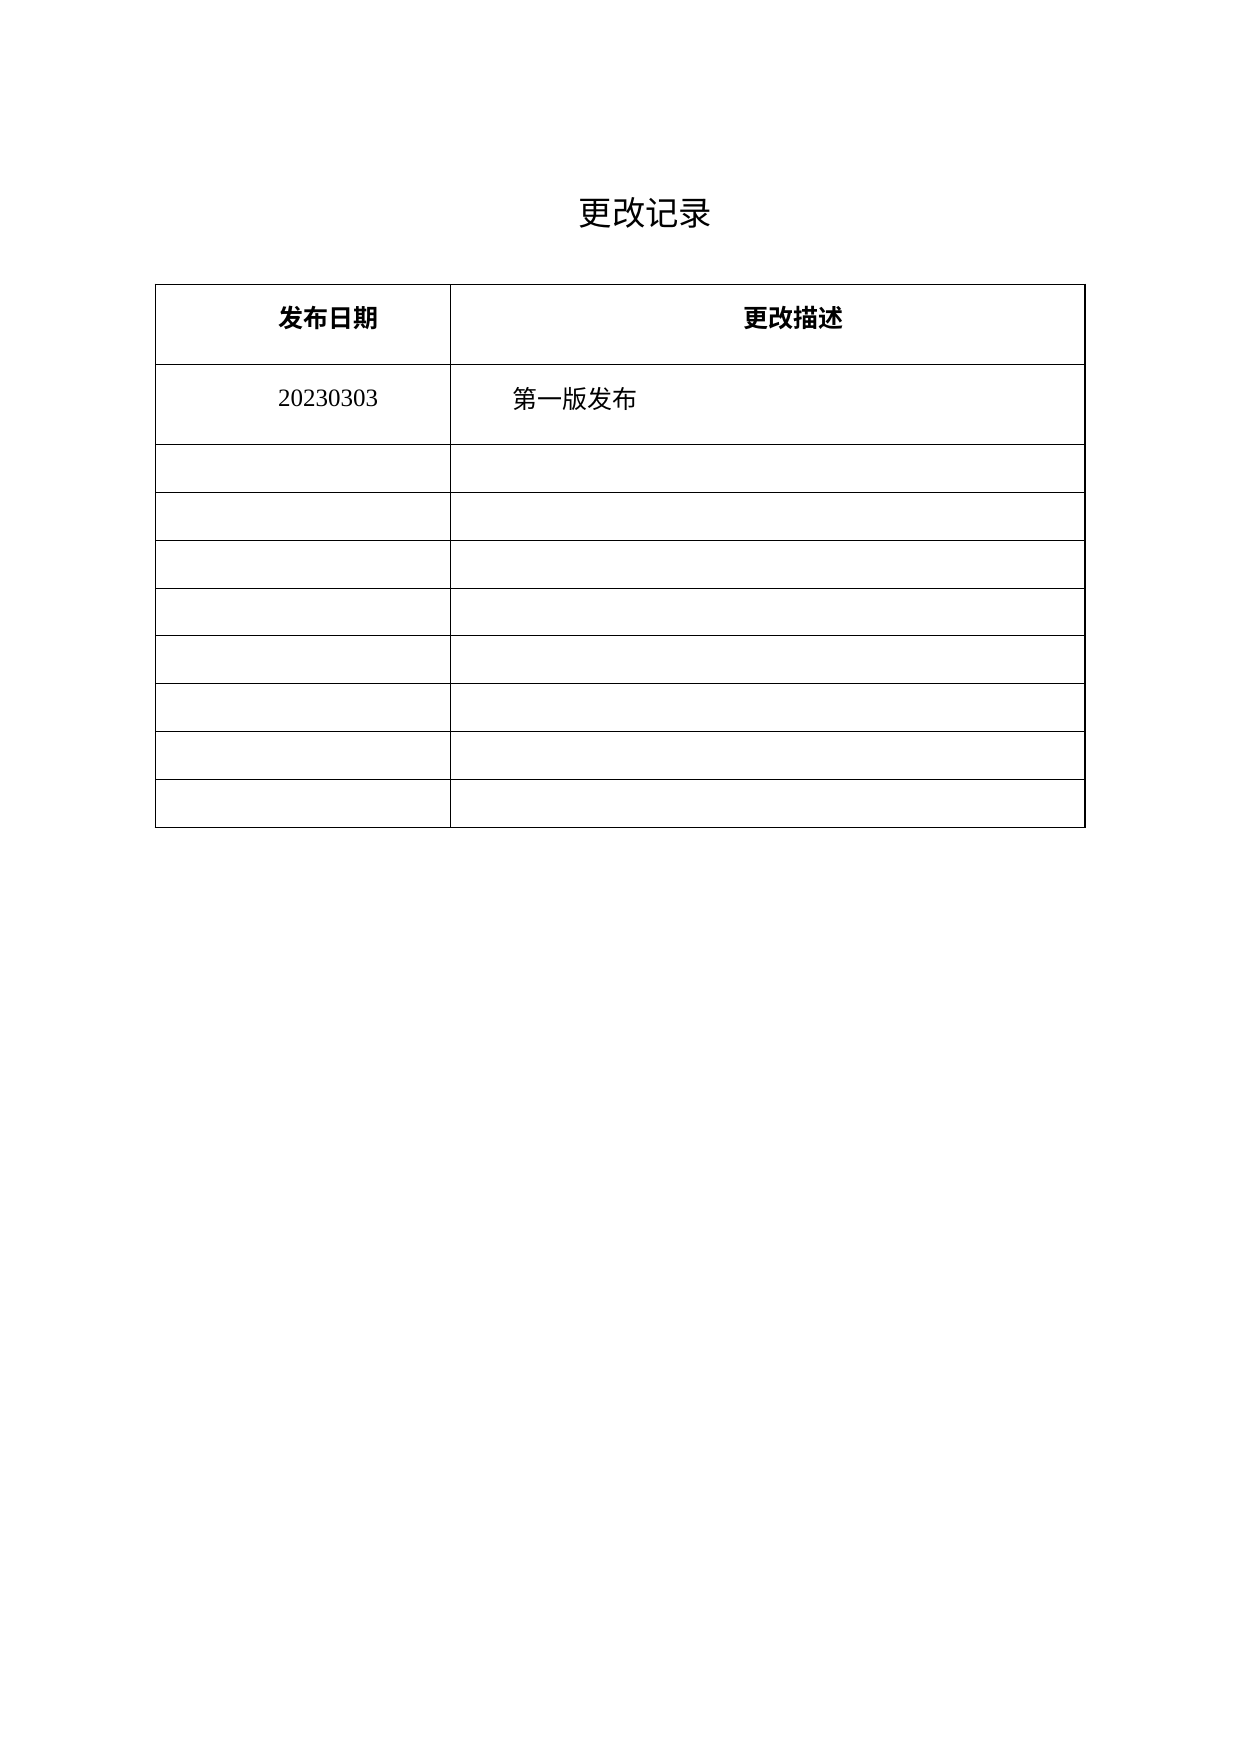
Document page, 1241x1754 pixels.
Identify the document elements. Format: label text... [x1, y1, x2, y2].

table_cell [451, 732, 1084, 779]
table_cell [451, 541, 1084, 588]
table_cell 第一版发布 [451, 365, 1084, 444]
table_header 发布日期 [156, 285, 450, 364]
table_cell 20230303 [156, 365, 450, 444]
table_cell [156, 684, 450, 731]
table_cell [451, 780, 1084, 827]
table_cell [451, 684, 1084, 731]
table_cell [156, 636, 450, 683]
table_cell [156, 445, 450, 492]
table_cell [156, 541, 450, 588]
table_cell [156, 589, 450, 635]
table_cell [156, 732, 450, 779]
table_cell [451, 493, 1084, 540]
text 更改记录 [187, 178, 1053, 243]
table_cell [451, 445, 1084, 492]
table_cell [156, 780, 450, 827]
table_header 更改描述 [451, 285, 1084, 364]
table_cell [451, 636, 1084, 683]
table_cell [451, 589, 1084, 635]
table_cell [156, 493, 450, 540]
